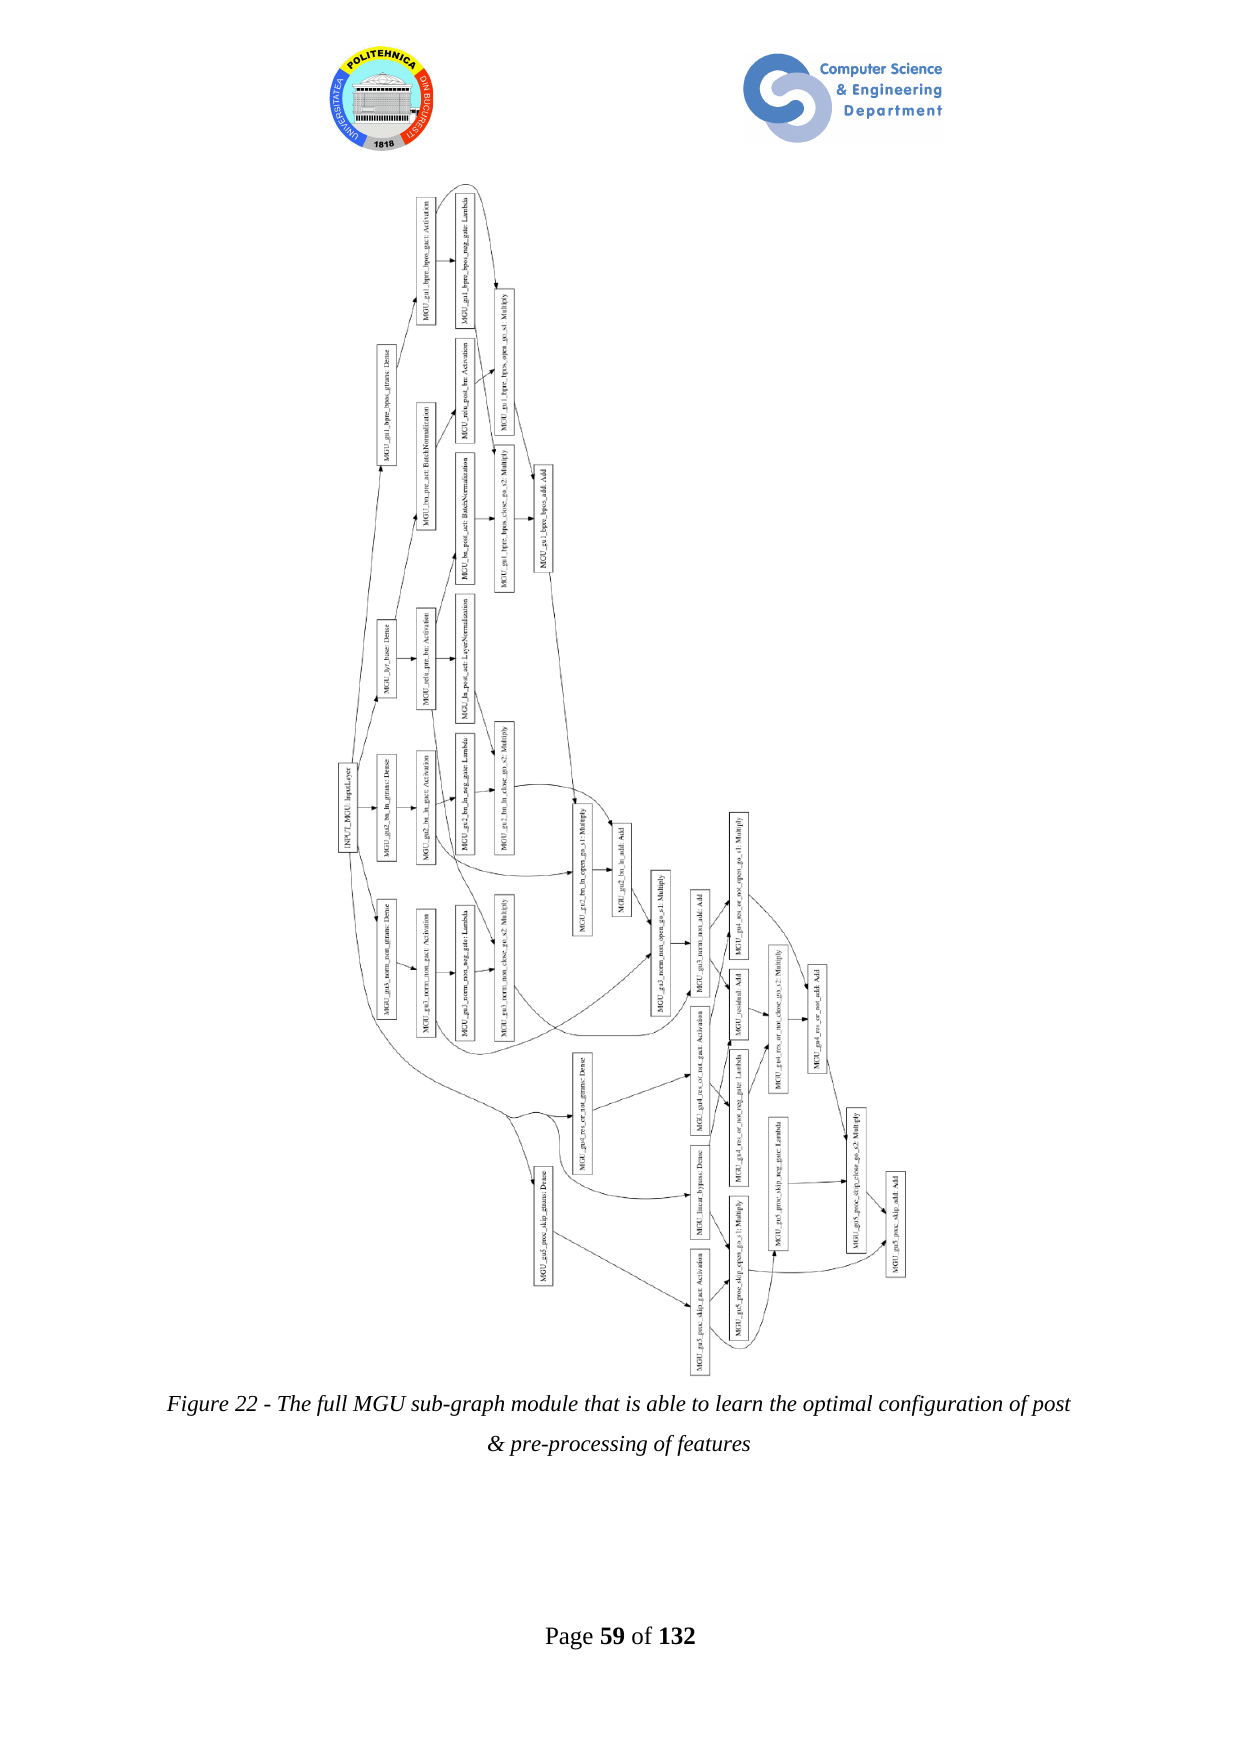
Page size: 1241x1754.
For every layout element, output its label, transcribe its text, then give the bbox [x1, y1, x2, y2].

table_header [150, 179, 1090, 1391]
picture [742, 53, 946, 144]
picture [329, 46, 434, 151]
picture [336, 183, 907, 1377]
table_cell Figure 22 - The full MGU sub-graph module that is able to learn the optimal configuration of post & pre-processing of features [150, 1391, 1090, 1471]
